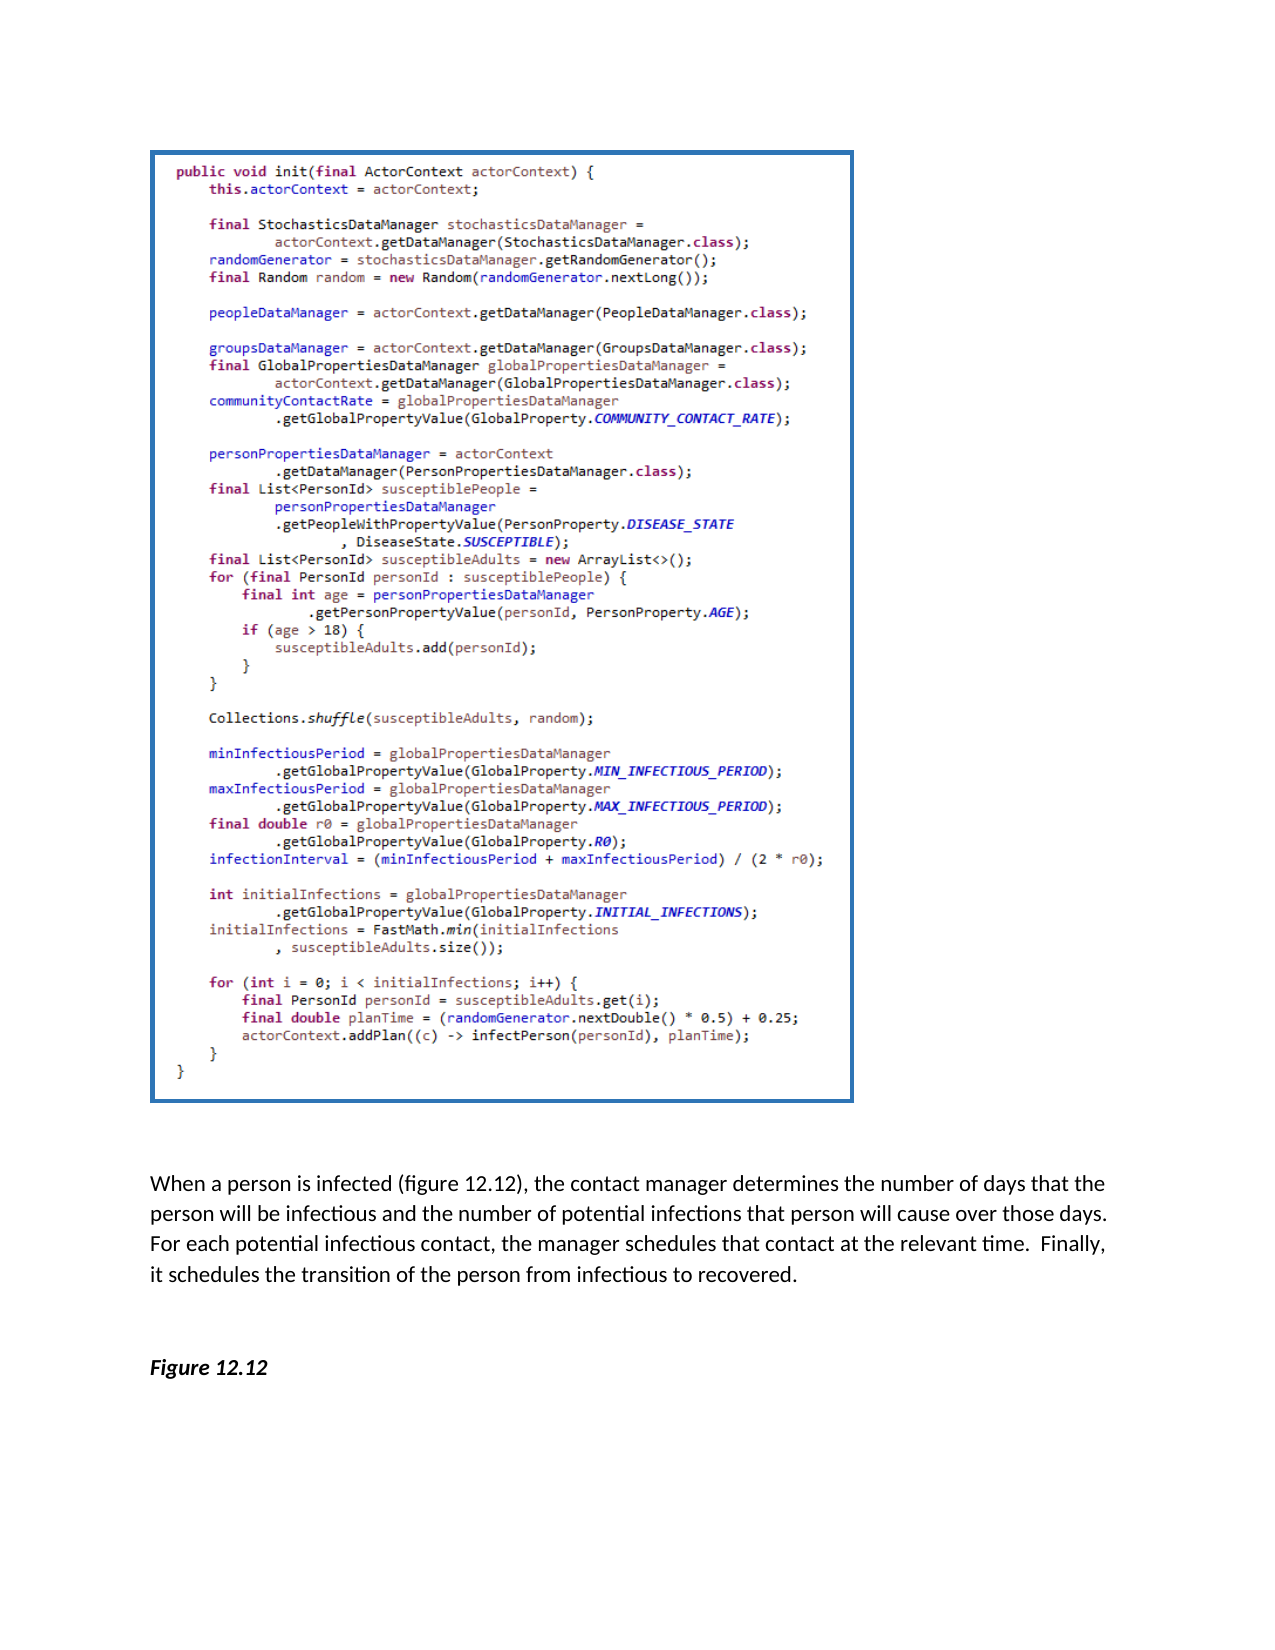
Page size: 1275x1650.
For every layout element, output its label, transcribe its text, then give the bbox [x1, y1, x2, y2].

text When a person is infected (figure 12.12), the contact manager determines the number of days that the person will be infectious and the number of potential infections that person will cause over those days. For each potential infectious contact, the manager schedules that contact at the relevant time. Finally, it schedules the transition of the person from infectious to recovered. [150, 1169, 1125, 1288]
picture [155, 155, 850, 1099]
text Figure 12.12 [150, 1353, 1125, 1382]
